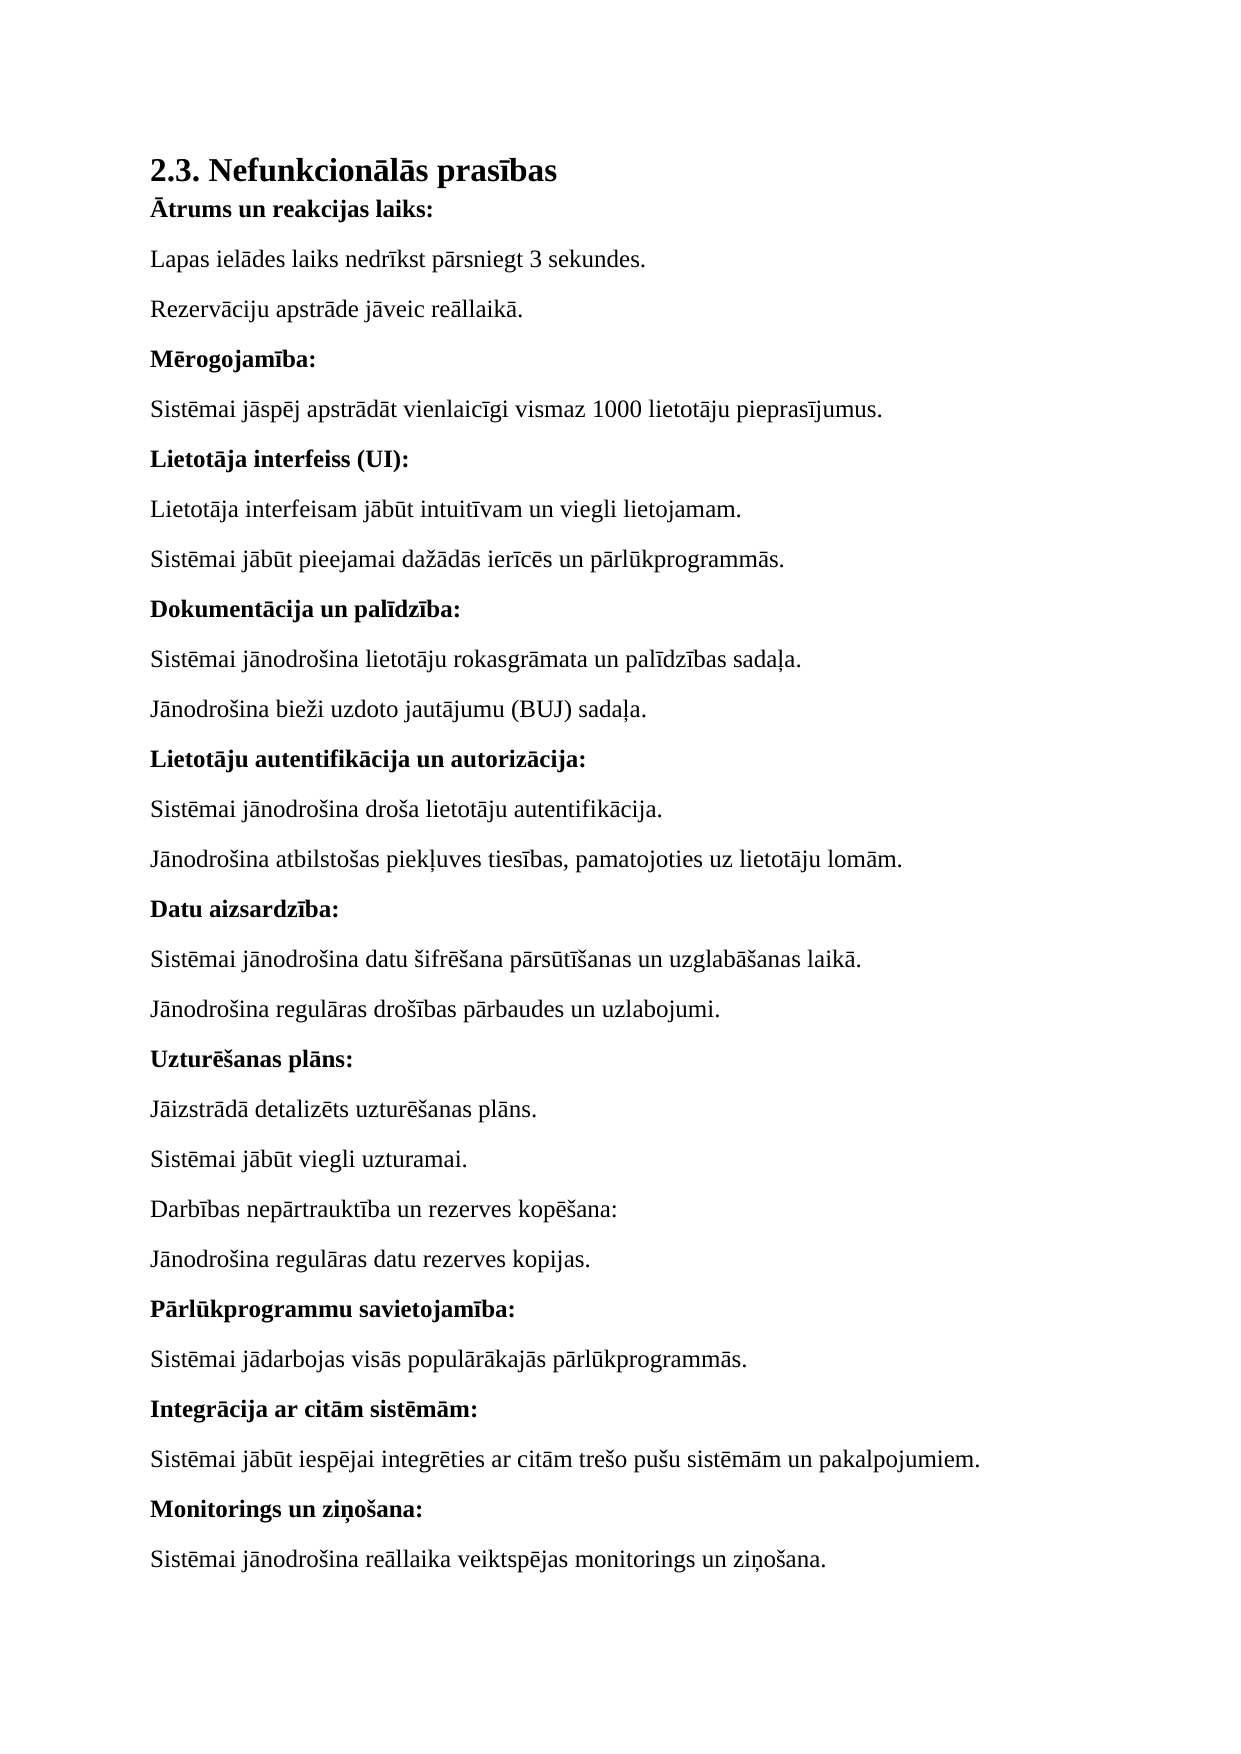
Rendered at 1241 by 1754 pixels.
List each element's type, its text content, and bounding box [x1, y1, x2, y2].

text Datu aizsardzība: [150, 894, 1090, 923]
text Pārlūkprogrammu savietojamība: [150, 1294, 1090, 1323]
text Sistēmai jāspēj apstrādāt vienlaicīgi vismaz 1000 lietotāju pieprasījumus. [150, 394, 1090, 423]
subtitle 2.3. Nefunkcionālās prasības [150, 150, 1090, 188]
text Darbības nepārtrauktība un rezerves kopēšana: [150, 1194, 1090, 1223]
text Sistēmai jābūt pieejamai dažādās ierīcēs un pārlūkprogrammās. [150, 544, 1090, 573]
text Mērogojamība: [150, 344, 1090, 373]
text Jānodrošina regulāras drošības pārbaudes un uzlabojumi. [150, 994, 1090, 1023]
text Integrācija ar citām sistēmām: [150, 1394, 1090, 1423]
text Rezervāciju apstrāde jāveic reāllaikā. [150, 294, 1090, 323]
text Jānodrošina regulāras datu rezerves kopijas. [150, 1244, 1090, 1273]
text Jānodrošina atbilstošas piekļuves tiesības, pamatojoties uz lietotāju lomām. [150, 844, 1090, 873]
text Lapas ielādes laiks nedrīkst pārsniegt 3 sekundes. [150, 244, 1090, 273]
text Sistēmai jādarbojas visās populārākajās pārlūkprogrammās. [150, 1344, 1090, 1373]
text Lietotāju autentifikācija un autorizācija: [150, 744, 1090, 773]
text Dokumentācija un palīdzība: [150, 594, 1090, 623]
text Ātrums un reakcijas laiks: [150, 194, 1090, 223]
text Sistēmai jānodrošina datu šifrēšana pārsūtīšanas un uzglabāšanas laikā. [150, 944, 1090, 973]
text Sistēmai jābūt iespējai integrēties ar citām trešo pušu sistēmām un pakalpojumiem. [150, 1444, 1090, 1473]
text Sistēmai jānodrošina droša lietotāju autentifikācija. [150, 794, 1090, 823]
text Sistēmai jānodrošina lietotāju rokasgrāmata un palīdzības sadaļa. [150, 644, 1090, 673]
text Sistēmai jānodrošina reāllaika veiktspējas monitorings un ziņošana. [150, 1544, 1090, 1573]
text Sistēmai jābūt viegli uzturamai. [150, 1144, 1090, 1173]
text Uzturēšanas plāns: [150, 1044, 1090, 1073]
text Jāizstrādā detalizēts uzturēšanas plāns. [150, 1094, 1090, 1123]
text Jānodrošina bieži uzdoto jautājumu (BUJ) sadaļa. [150, 694, 1090, 723]
text Lietotāja interfeisam jābūt intuitīvam un viegli lietojamam. [150, 494, 1090, 523]
text Monitorings un ziņošana: [150, 1494, 1090, 1523]
text Lietotāja interfeiss (UI): [150, 444, 1090, 473]
